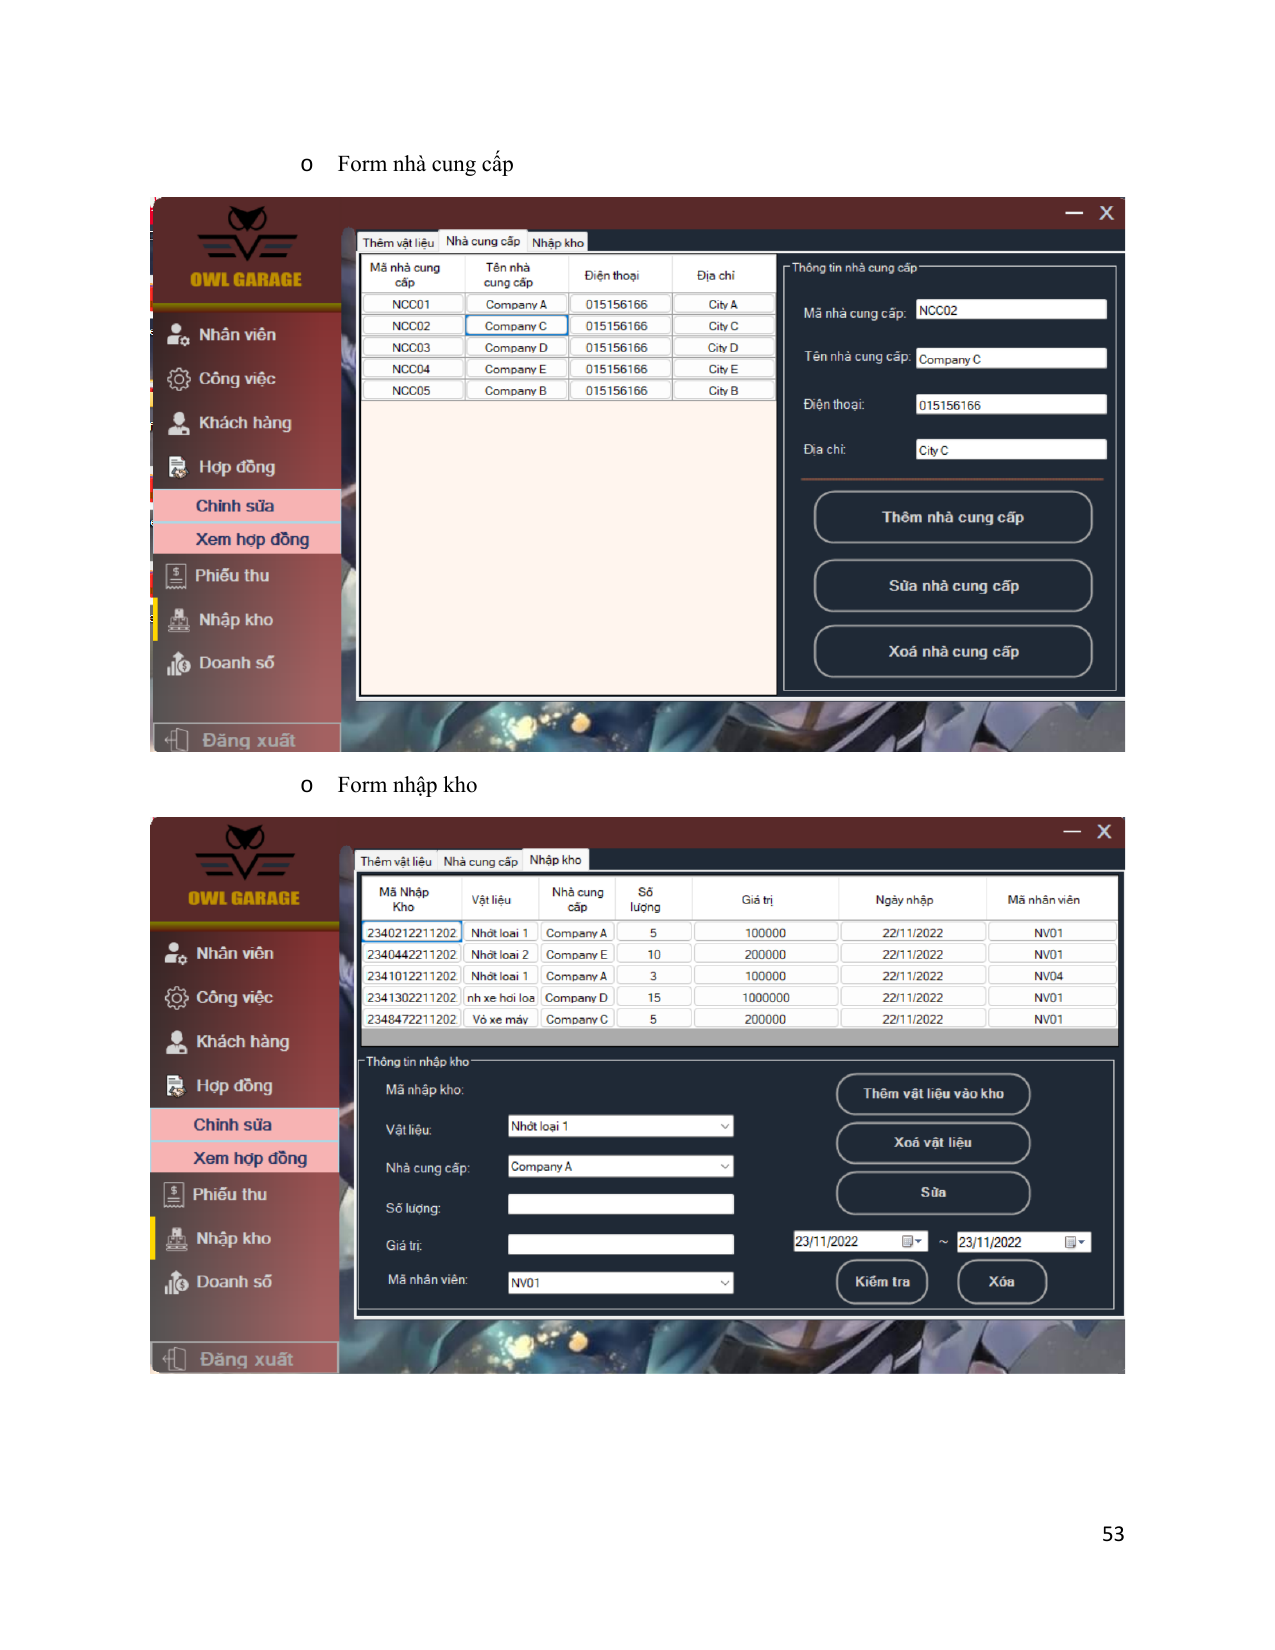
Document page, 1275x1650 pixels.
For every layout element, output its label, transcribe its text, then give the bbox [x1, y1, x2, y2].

list Form nhà cung cấp [300, 150, 1125, 178]
list Form nhập kho [300, 771, 1125, 799]
picture [150, 817, 1125, 1374]
picture [150, 197, 1125, 752]
